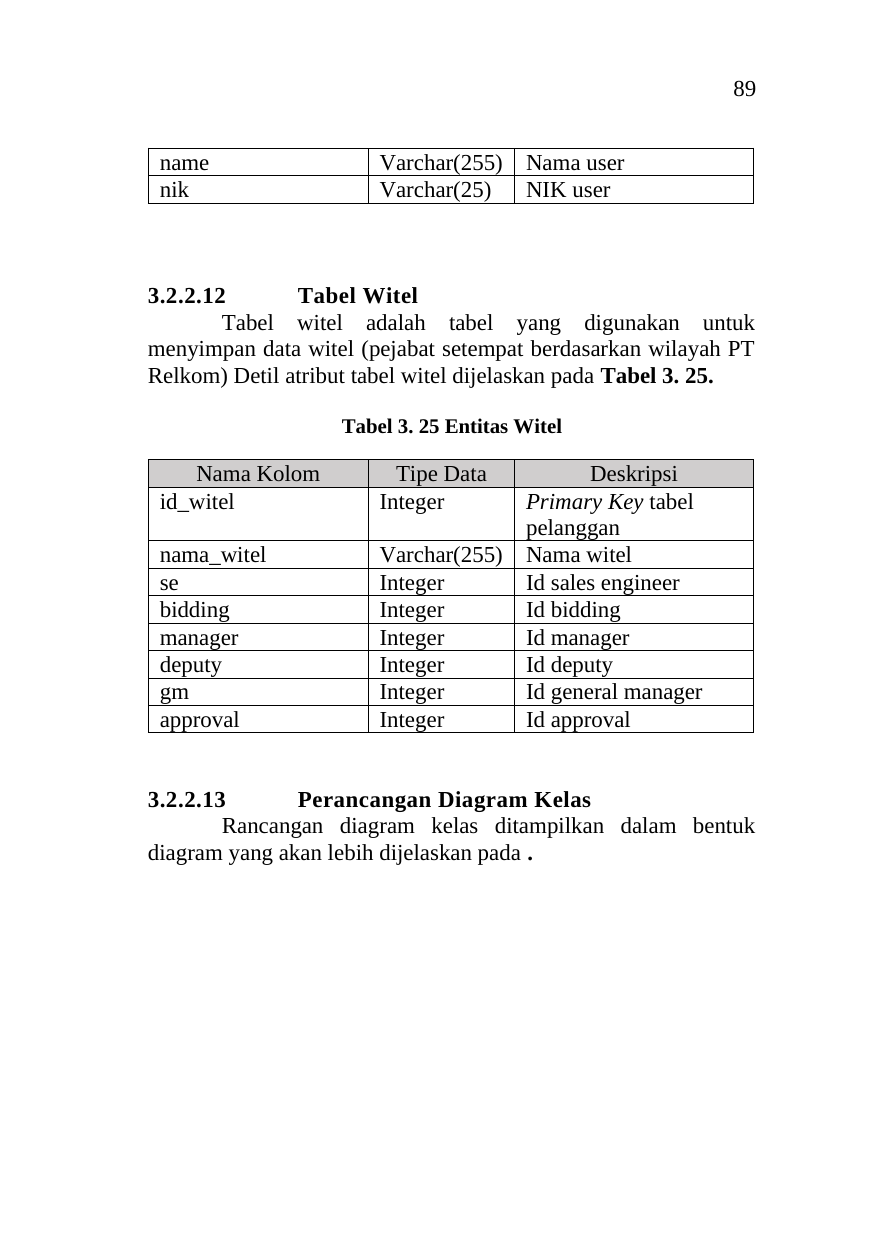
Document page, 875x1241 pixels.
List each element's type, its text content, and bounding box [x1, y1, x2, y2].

table_cell Id manager [515, 624, 753, 650]
table_cell se [149, 569, 368, 595]
table_cell nama_witel [149, 541, 368, 568]
table_header Deskripsi [515, 460, 753, 487]
table_cell NIK user [515, 176, 753, 202]
subtitle Perancangan Diagram Kelas [148, 786, 756, 812]
table_cell Integer [369, 624, 514, 650]
table_cell Id deputy [515, 651, 753, 677]
table_cell approval [149, 706, 368, 732]
table_cell deputy [149, 651, 368, 677]
table_cell bidding [149, 596, 368, 623]
table_cell Integer [369, 651, 514, 677]
table_cell Id general manager [515, 679, 753, 705]
table_cell Integer [369, 596, 514, 623]
table_cell Integer [369, 488, 514, 540]
table_cell Varchar(255) [369, 149, 514, 175]
table_cell Id bidding [515, 596, 753, 623]
table_cell manager [149, 624, 368, 650]
table_header Tipe Data [369, 460, 514, 487]
table_cell gm [149, 679, 368, 705]
table_cell nik [149, 176, 368, 202]
table_cell id_witel [149, 488, 368, 540]
table_cell Varchar(25) [369, 176, 514, 202]
table_cell Integer [369, 679, 514, 705]
table_header Nama Kolom [149, 460, 368, 487]
text Tabel witel adalah tabel yang digunakan untuk menyimpan data witel (pejabat setempat berdasarkan wilayah PT Relkom) Detil atribut tabel witel dijelaskan pada Tabel 3. 25. [148, 309, 756, 388]
text Tabel 3. 25 Entitas Witel [148, 414, 756, 438]
table_cell Nama user [515, 149, 753, 175]
table_cell Integer [369, 569, 514, 595]
table_cell Primary Key tabel pelanggan [515, 488, 753, 540]
table_cell Id approval [515, 706, 753, 732]
text Rancangan diagram kelas ditampilkan dalam bentuk diagram yang akan lebih dijelaskan pada . [148, 812, 756, 865]
table_cell Nama witel [515, 541, 753, 568]
table_cell Integer [369, 706, 514, 732]
subtitle Tabel Witel [148, 283, 756, 309]
table_cell name [149, 149, 368, 175]
table_cell Varchar(255) [369, 541, 514, 568]
table_cell Id sales engineer [515, 569, 753, 595]
